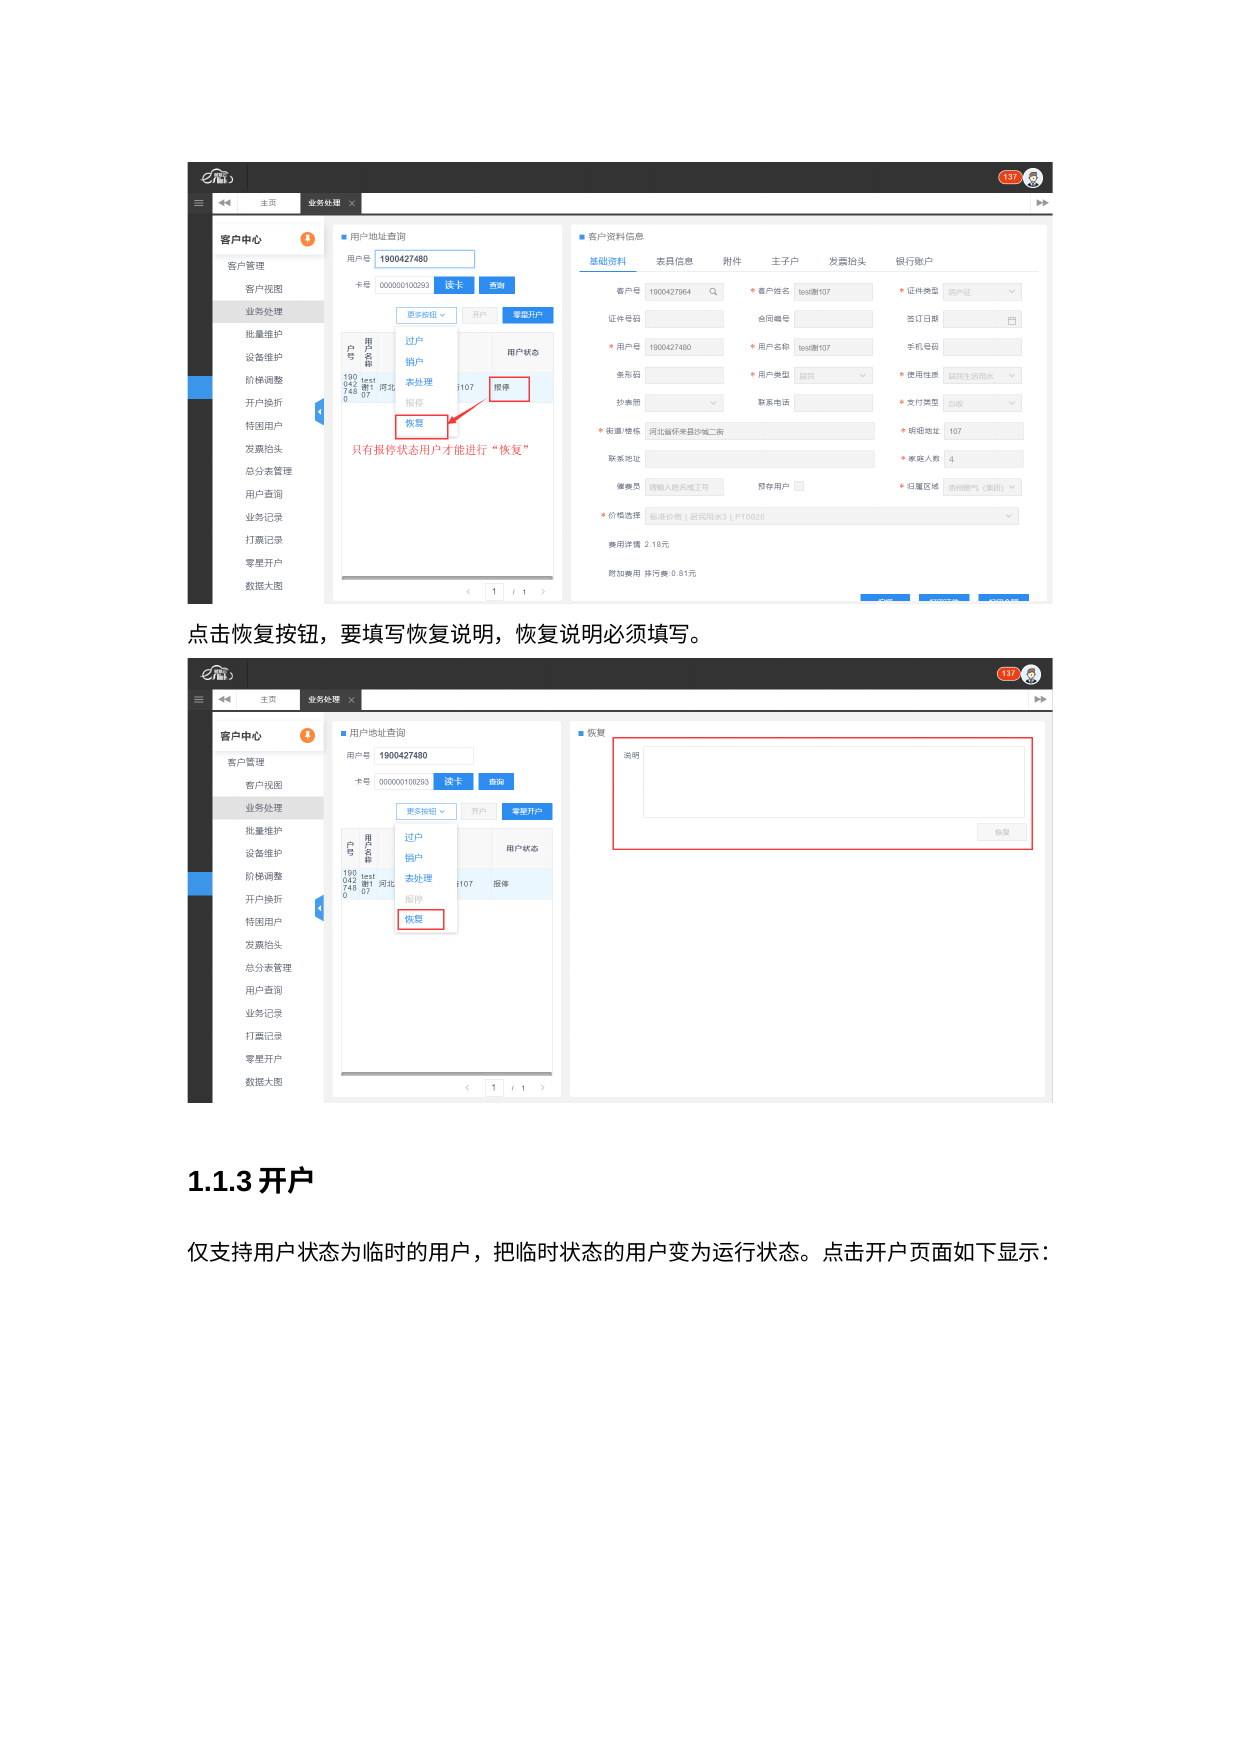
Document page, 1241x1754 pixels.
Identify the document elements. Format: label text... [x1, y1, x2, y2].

picture [187, 162, 1053, 604]
text 点击恢复按钮，要填写恢复说明，恢复说明必须填写。 [187, 617, 1053, 649]
subtitle 1.1.3开户 [187, 1146, 1053, 1211]
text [187, 1235, 1053, 1267]
picture [187, 658, 1053, 1103]
